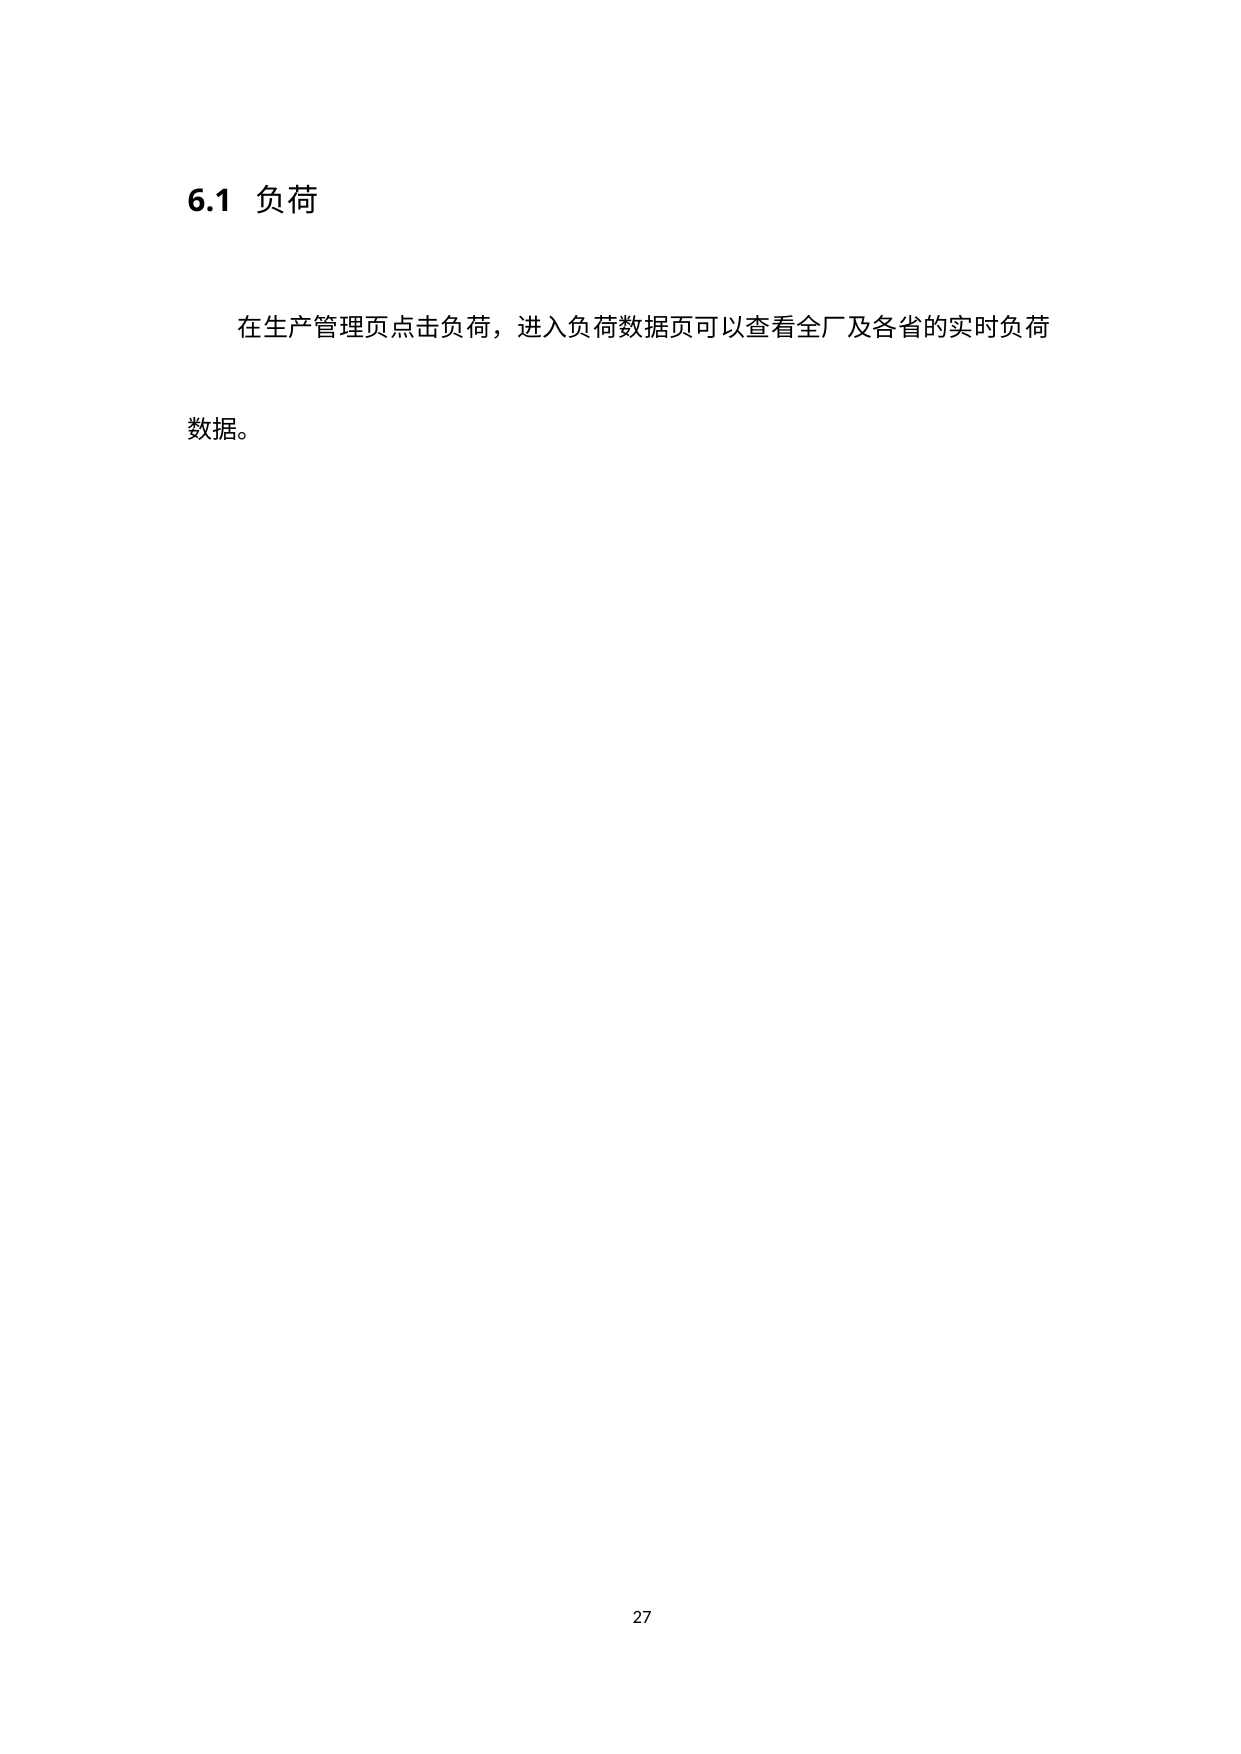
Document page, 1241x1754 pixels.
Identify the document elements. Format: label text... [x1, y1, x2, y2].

subtitle 负荷 [187, 164, 1053, 232]
text 在生产管理页点击负荷，进入负荷数据页可以查看全厂及各省的实时负荷数据。 [187, 292, 1053, 462]
